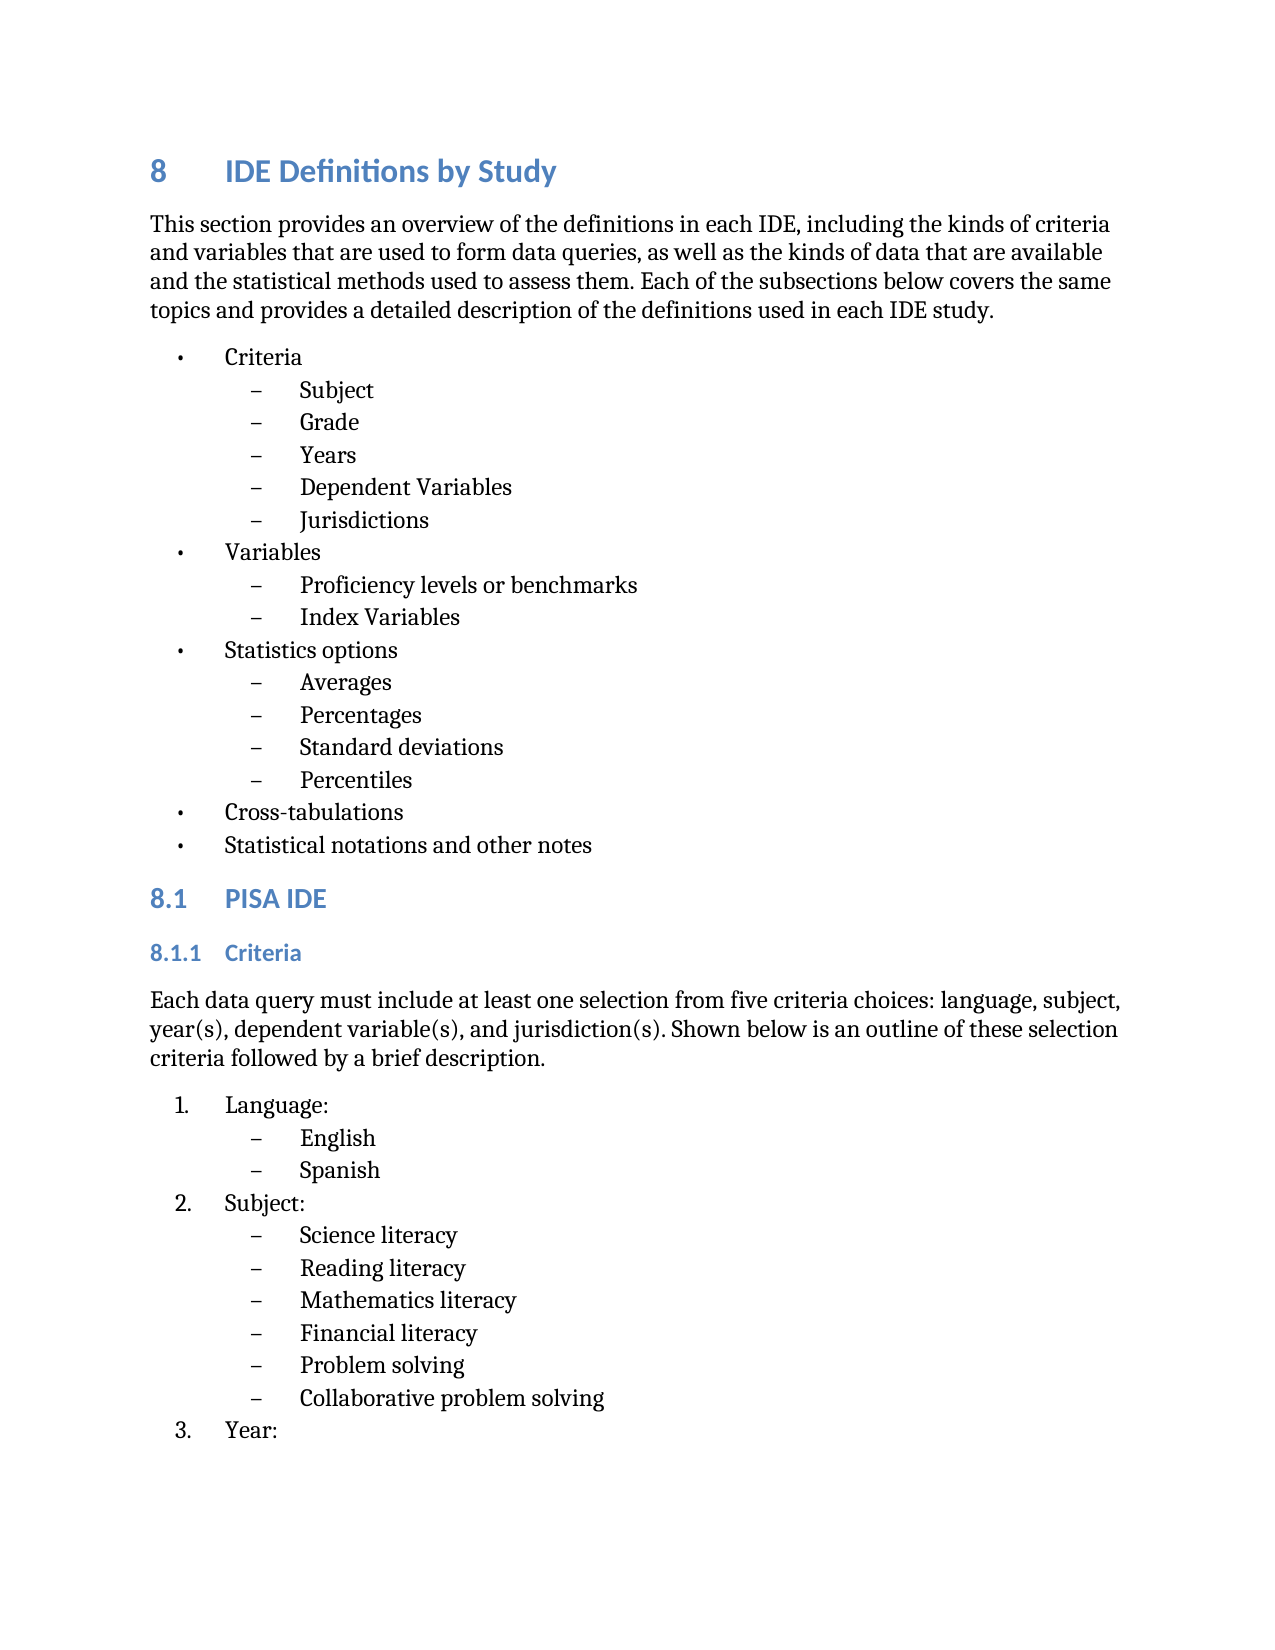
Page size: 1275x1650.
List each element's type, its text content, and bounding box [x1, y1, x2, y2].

list Jurisdictions [250, 506, 1125, 534]
subtitle 8.1 PISA IDE [150, 880, 1125, 916]
list Year: [175, 1416, 1125, 1445]
list Index Variables [250, 603, 1125, 632]
list Financial literacy [250, 1318, 1125, 1347]
text Each data query must include at least one selection from five criteria choices: language, subject, year(s), dependent variable(s), and jurisdiction(s). Shown below is an outline of these selection criteria followed by a brief description. [150, 986, 1125, 1072]
list Percentages [250, 701, 1125, 729]
list Collaborative problem solving [250, 1383, 1125, 1412]
subtitle 8.1.1 Criteria [150, 937, 1125, 967]
subtitle 8 IDE Definitions by Study [150, 150, 1125, 191]
list Statistics options [175, 636, 1125, 664]
list Criteria [175, 343, 1125, 372]
list Spanish [250, 1156, 1125, 1185]
list Statistical notations and other notes [175, 831, 1125, 859]
list Dependent Variables [250, 473, 1125, 502]
list Standard deviations [250, 733, 1125, 762]
list English [250, 1123, 1125, 1152]
list Language: [175, 1091, 1125, 1120]
list Years [250, 441, 1125, 469]
list Variables [175, 538, 1125, 567]
list Problem solving [250, 1351, 1125, 1380]
list Mathematics literacy [250, 1286, 1125, 1315]
list Averages [250, 668, 1125, 697]
list Proficiency levels or benchmarks [250, 571, 1125, 599]
list Subject [250, 376, 1125, 404]
list Science literacy [250, 1221, 1125, 1250]
list Cross-tabulations [175, 798, 1125, 827]
text This section provides an overview of the definitions in each IDE, including the kinds of criteria and variables that are used to form data queries, as well as the kinds of data that are available and the statistical methods used to assess them. Each of the subsections below covers the same topics and provides a detailed description of the definitions used in each IDE study. [150, 209, 1125, 324]
list Subject: [175, 1188, 1125, 1217]
list Percentiles [250, 766, 1125, 794]
list Reading literacy [250, 1253, 1125, 1282]
list Grade [250, 408, 1125, 437]
